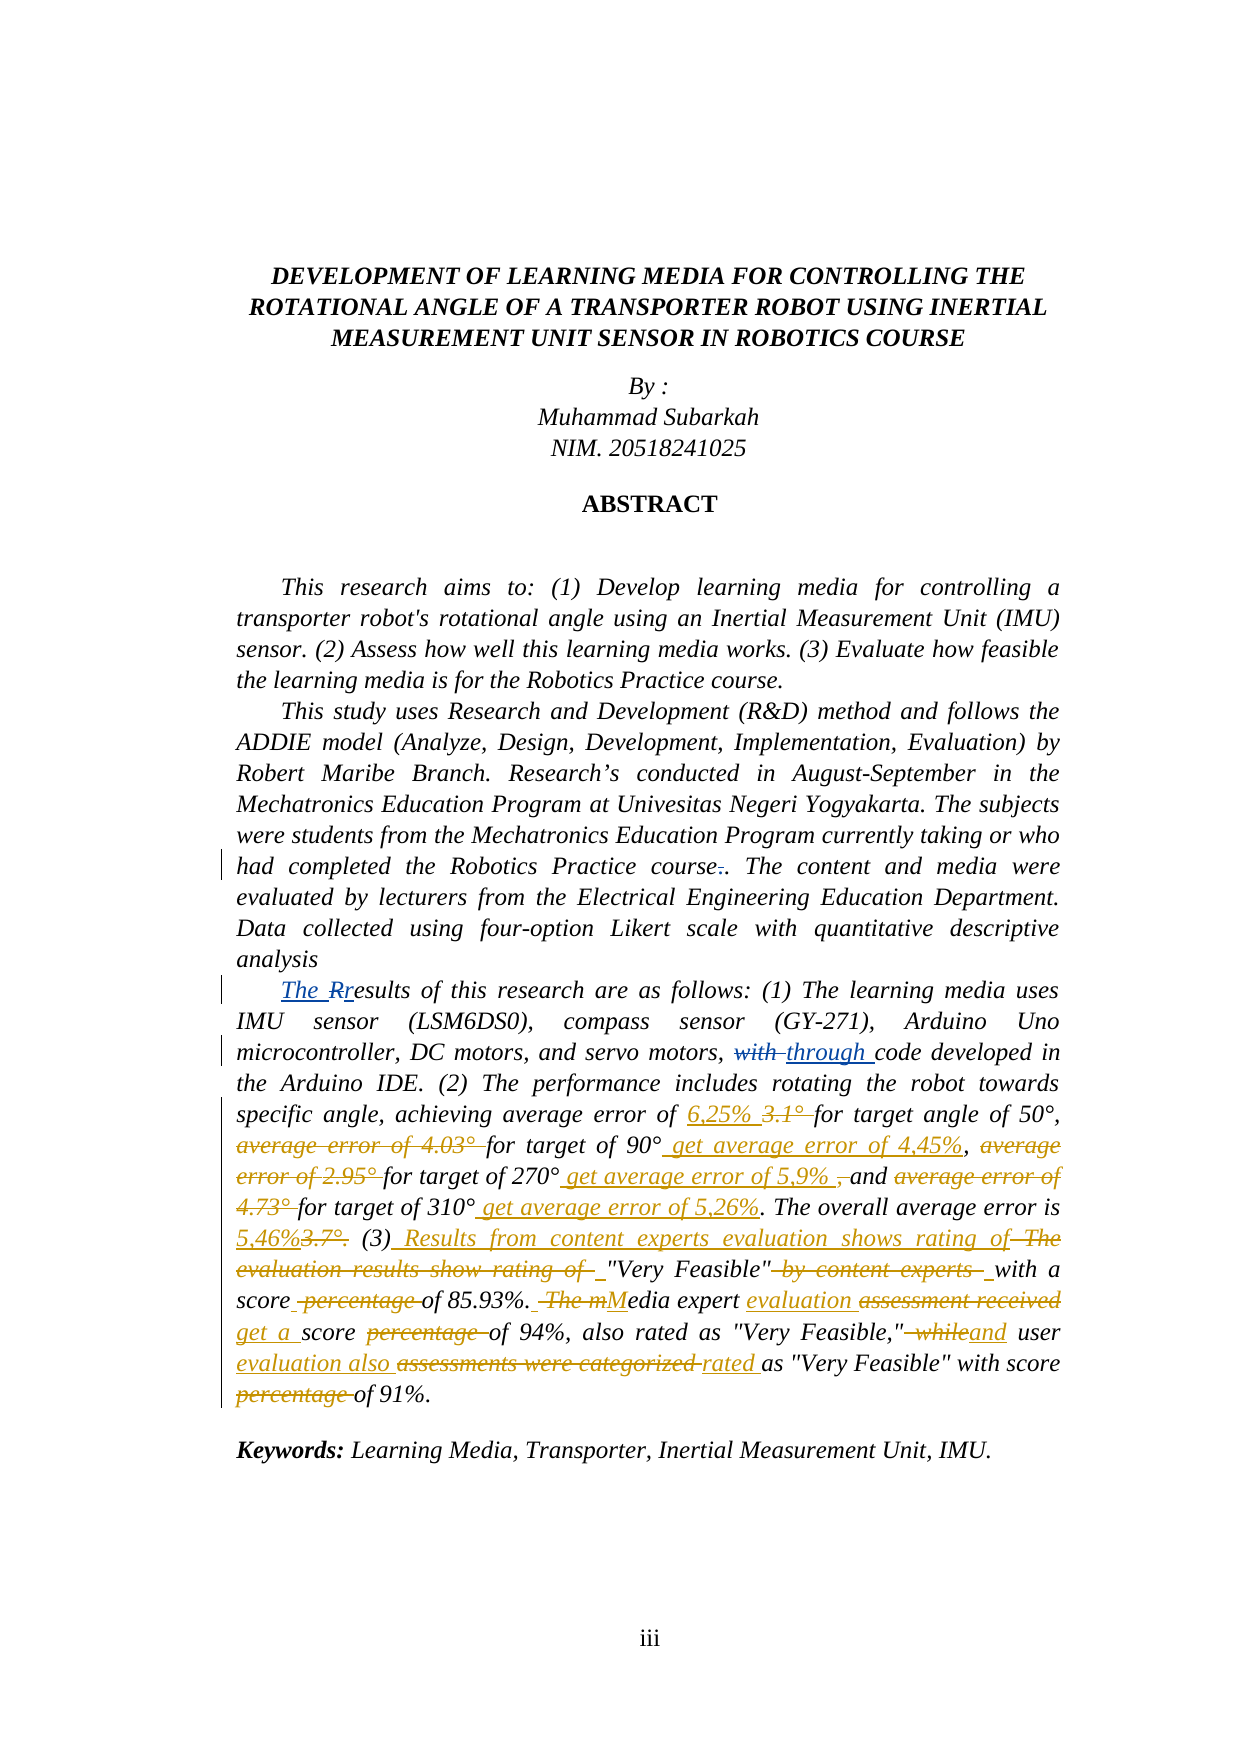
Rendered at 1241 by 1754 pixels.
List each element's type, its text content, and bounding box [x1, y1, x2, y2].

text By : [236, 371, 1063, 400]
text This research aims to: (1) Develop learning media for controlling a transporter robot's rotational angle using an Inertial Measurement Unit (IMU) sensor. (2) Assess how well this learning media works. (3) Evaluate how feasible the learning media is for the Robotics Practice course. [236, 572, 1063, 693]
text NIM. 20518241025 [236, 433, 1063, 462]
subtitle ABSTRACT [236, 489, 1063, 518]
text This study uses Research and Development (R&D) method and follows the ADDIE model (Analyze, Design, Development, Implementation, Evaluation) by Robert Maribe Branch. Research’s conducted in August-September in the Mechatronics Education Program at Univesitas Negeri Yogyakarta. The subjects were students from the Mechatronics Education Program currently taking or who had completed the Robotics Practice course. The content and media were evaluated by lecturers from the Electrical Engineering Education Department. Data collected using four-option Likert scale with quantitative descriptive analysis [236, 696, 1063, 973]
text Keywords: Learning Media, Transporter, Inertial Measurement Unit, IMU. [236, 1435, 1063, 1463]
text esults of this research are as follows: (1) The learning media uses IMU sensor (LSM6DS0), compass sensor (GY-271), Arduino Uno microcontroller, DC motors, and servo motors, code developed in the Arduino IDE. (2) The performance includes rotating the robot towards specific angle, achieving average error of for target angle of 50°, for target of 90°, for target of 270°and for target of 310°. The overall average error is (3)"Very Feasible"with a scoreof 85.93%.edia expert score of 94%, also rated as "Very Feasible," user as "Very Feasible" with score of 91%. [236, 975, 1063, 1407]
text Muhammad Subarkah [236, 402, 1063, 431]
text DEVELOPMENT OF LEARNING MEDIA FOR CONTROLLING THE ROTATIONAL ANGLE OF A TRANSPORTER ROBOT USING INERTIAL MEASUREMENT UNIT SENSOR IN ROBOTICS COURSE [236, 261, 1063, 352]
